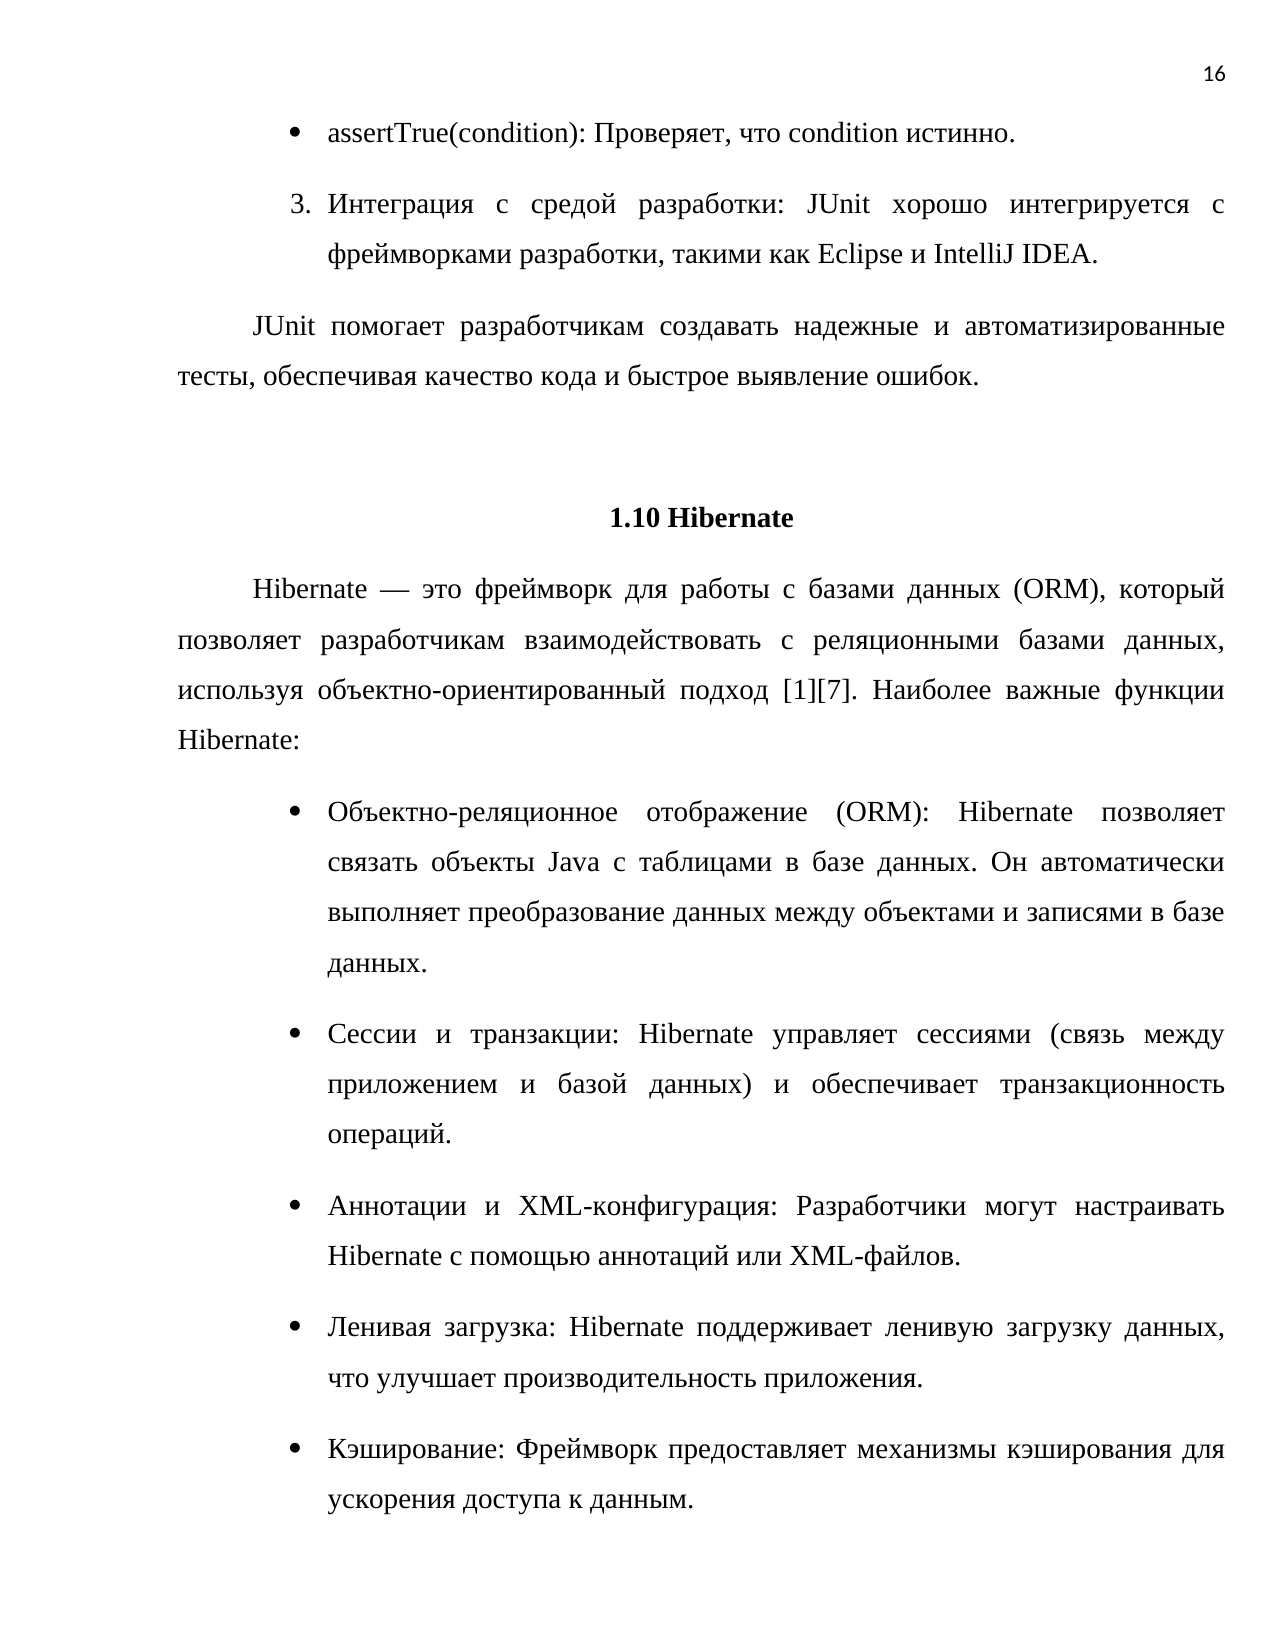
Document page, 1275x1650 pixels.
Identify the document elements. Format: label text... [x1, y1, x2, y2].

list Аннотации и XML-конфигурация: Разработчики могут настраивать Hibernate с помощью аннотаций или XML-файлов. [290, 1188, 1226, 1272]
list Ленивая загрузка: Hibernate поддерживает ленивую загрузку данных, что улучшает производительность приложения. [290, 1309, 1226, 1393]
list Объектно-реляционное отображение (ORM): Hibernate позволяет связать объекты Java с таблицами в базе данных. Он автоматически выполняет преобразование данных между объектами и записями в базе данных. [290, 794, 1226, 978]
text JUnit помогает разработчикам создавать надежные и автоматизированные тесты, обеспечивая качество кода и быстрое выявление ошибок. [177, 308, 1226, 392]
text 3. Интеграция с средой разработки: JUnit хорошо интегрируется с фреймворками разработки, такими как Eclipse и IntelliJ IDEA. [290, 186, 1226, 270]
list assertTrue(condition): Проверяет, что condition истинно. [290, 115, 1226, 149]
text Hibernate — это фреймворк для работы с базами данных (ORM), который позволяет разработчикам взаимодействовать с реляционными базами данных, используя объектно-ориентированный подход [1][7]. Наиболее важные функции Hibernate: [177, 572, 1226, 756]
list Кэширование: Фреймворк предоставляет механизмы кэширования для ускорения доступа к данным. [290, 1431, 1226, 1515]
text 1.10 Hibernate [177, 500, 1226, 534]
list Сессии и транзакции: Hibernate управляет сессиями (связь между приложением и базой данных) и обеспечивает транзакционность операций. [290, 1016, 1226, 1150]
